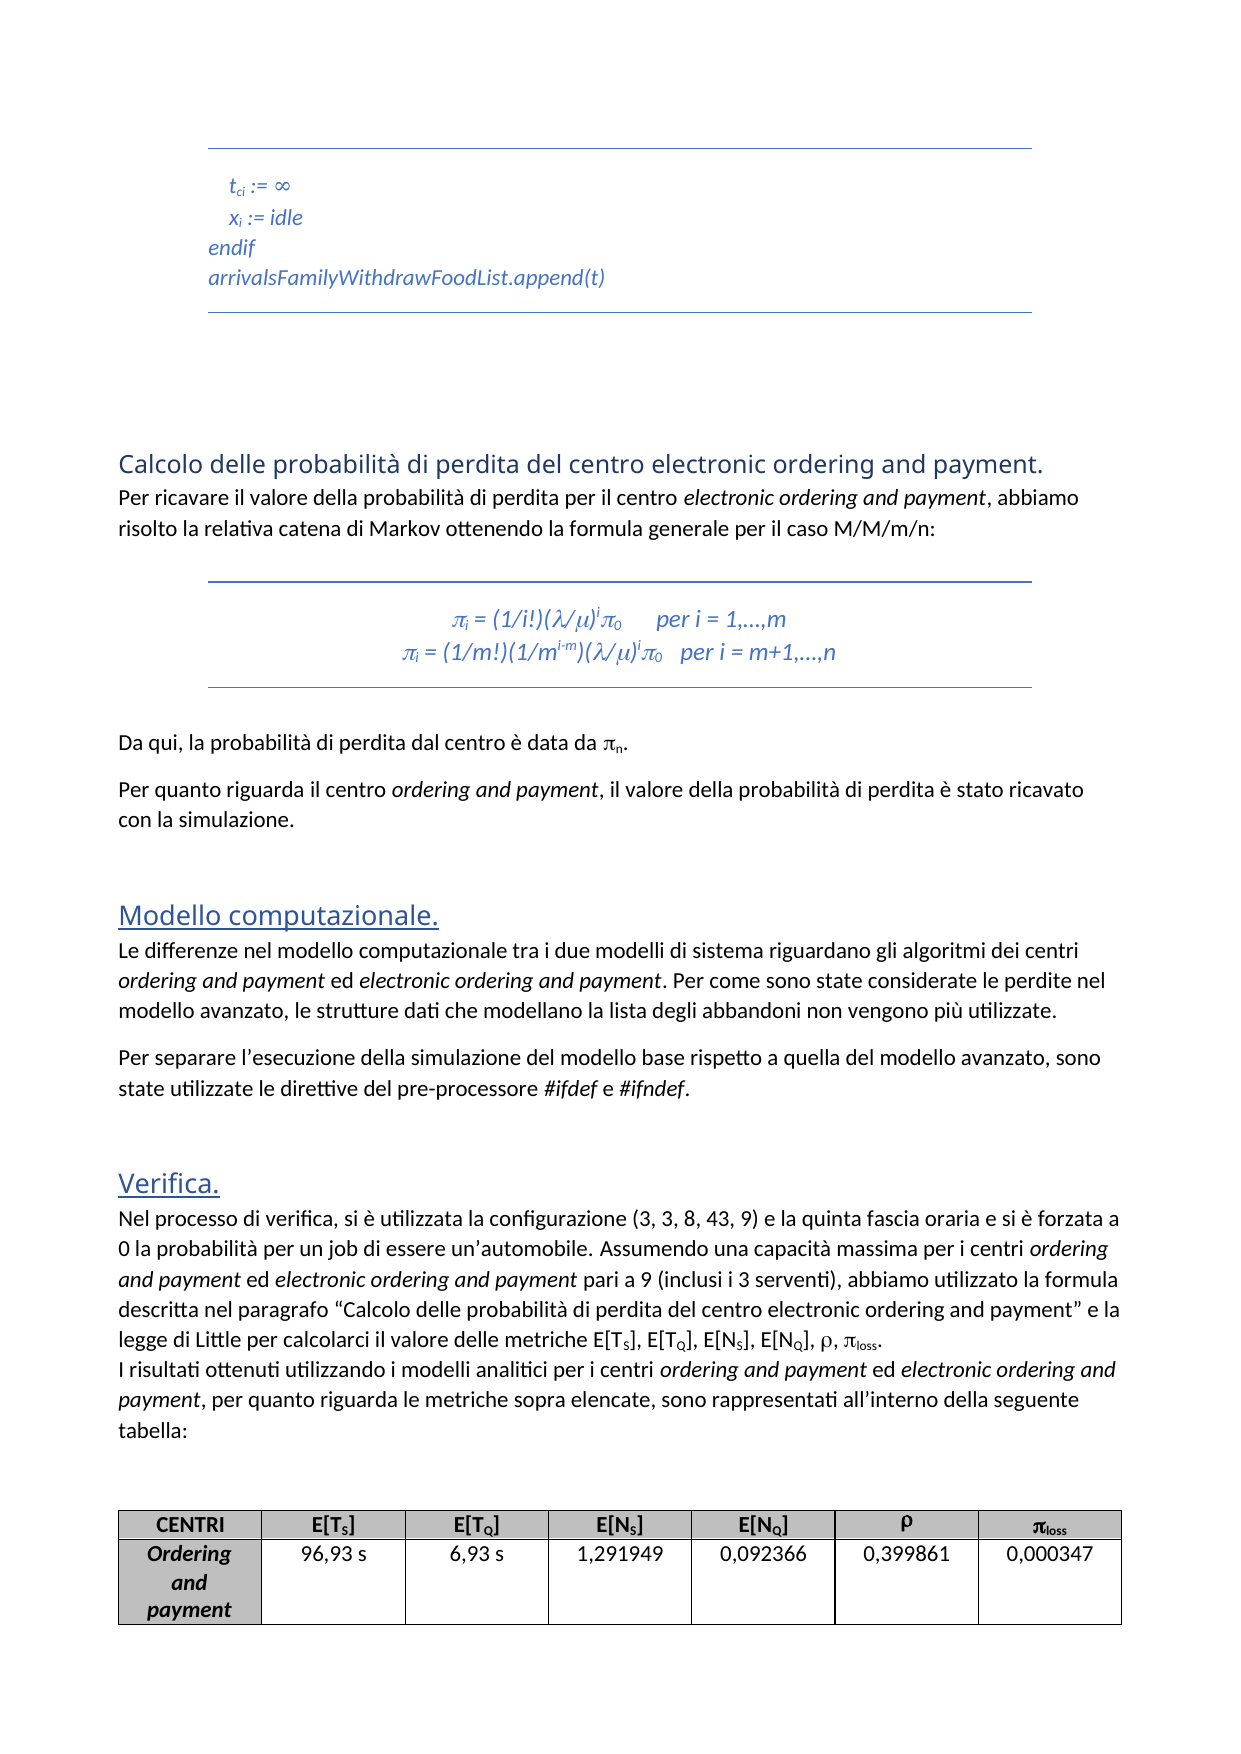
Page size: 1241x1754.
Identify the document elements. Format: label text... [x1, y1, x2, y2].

subtitle Calcolo delle probabilità di perdita del centro electronic ordering and payment. [118, 447, 1122, 481]
table_header r [836, 1511, 978, 1538]
text Per quanto riguarda il centro ordering and payment, il valore della probabilità di perdita è stato ricavato con la simulazione. [118, 775, 1122, 833]
table_cell 0,000347 [979, 1540, 1121, 1624]
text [208, 149, 1032, 312]
table_header E[TS] [262, 1511, 405, 1538]
table_header CENTRI [119, 1511, 261, 1538]
text Per ricavare il valore della probabilità di perdita per il centro electronic ordering and payment, abbiamo risolto la relativa catena di Markov ottenendo la formula generale per il caso M/M/m/n: [118, 483, 1122, 542]
table_cell 0,399861 [836, 1540, 978, 1624]
table_cell Ordering and payment [119, 1540, 261, 1624]
text pi = (1/i!)(l/m)ip0 per i = 1,…,m pi = (1/m!)(1/mi-m)(l/m)ip0 per i = m+1,…,n [208, 583, 1032, 687]
text Nel processo di verifica, si è utilizzata la configurazione (3, 3, 8, 43, 9) e la quinta fascia oraria e si è forzata a 0 la probabilità per un job di essere un’automobile. Assumendo una capacità massima per i centri ordering and payment ed electronic ordering and payment pari a 9 (inclusi i 3 serventi), abbiamo utilizzato la formula descritta nel paragrafo “Calcolo delle probabilità di perdita del centro electronic ordering and payment” e la legge di Little per calcolarci il valore delle metriche E[TS], E[TQ], E[NS], E[NQ], r, ploss. I risultati ottenuti utilizzando i modelli analitici per i centri ordering and payment ed electronic ordering and payment, per quanto riguarda le metriche sopra elencate, sono rappresentati all’interno della seguente tabella: [118, 1204, 1122, 1444]
subtitle Modello computazionale. [118, 896, 1122, 933]
table_header E[NS] [549, 1511, 691, 1538]
table_header E[TQ] [406, 1511, 548, 1538]
table_header E[NQ] [692, 1511, 834, 1538]
text Da qui, la probabilità di perdita dal centro è data da pn. [118, 728, 1122, 756]
text Le differenze nel modello computazionale tra i due modelli di sistema riguardano gli algoritmi dei centri ordering and payment ed electronic ordering and payment. Per come sono state considerate le perdite nel modello avanzato, le strutture dati che modellano la lista degli abbandoni non vengono più utilizzate. [118, 936, 1122, 1024]
table_cell 6,93 s [406, 1540, 548, 1624]
table_cell 96,93 s [262, 1540, 405, 1624]
table_header ploss [979, 1511, 1121, 1538]
table_cell 0,092366 [692, 1540, 834, 1624]
table_cell 1,291949 [549, 1540, 691, 1624]
text Per separare l’esecuzione della simulazione del modello base rispetto a quella del modello avanzato, sono state utilizzate le direttive del pre-processore #ifdef e #ifndef. [118, 1043, 1122, 1102]
subtitle Verifica. [118, 1164, 1122, 1201]
